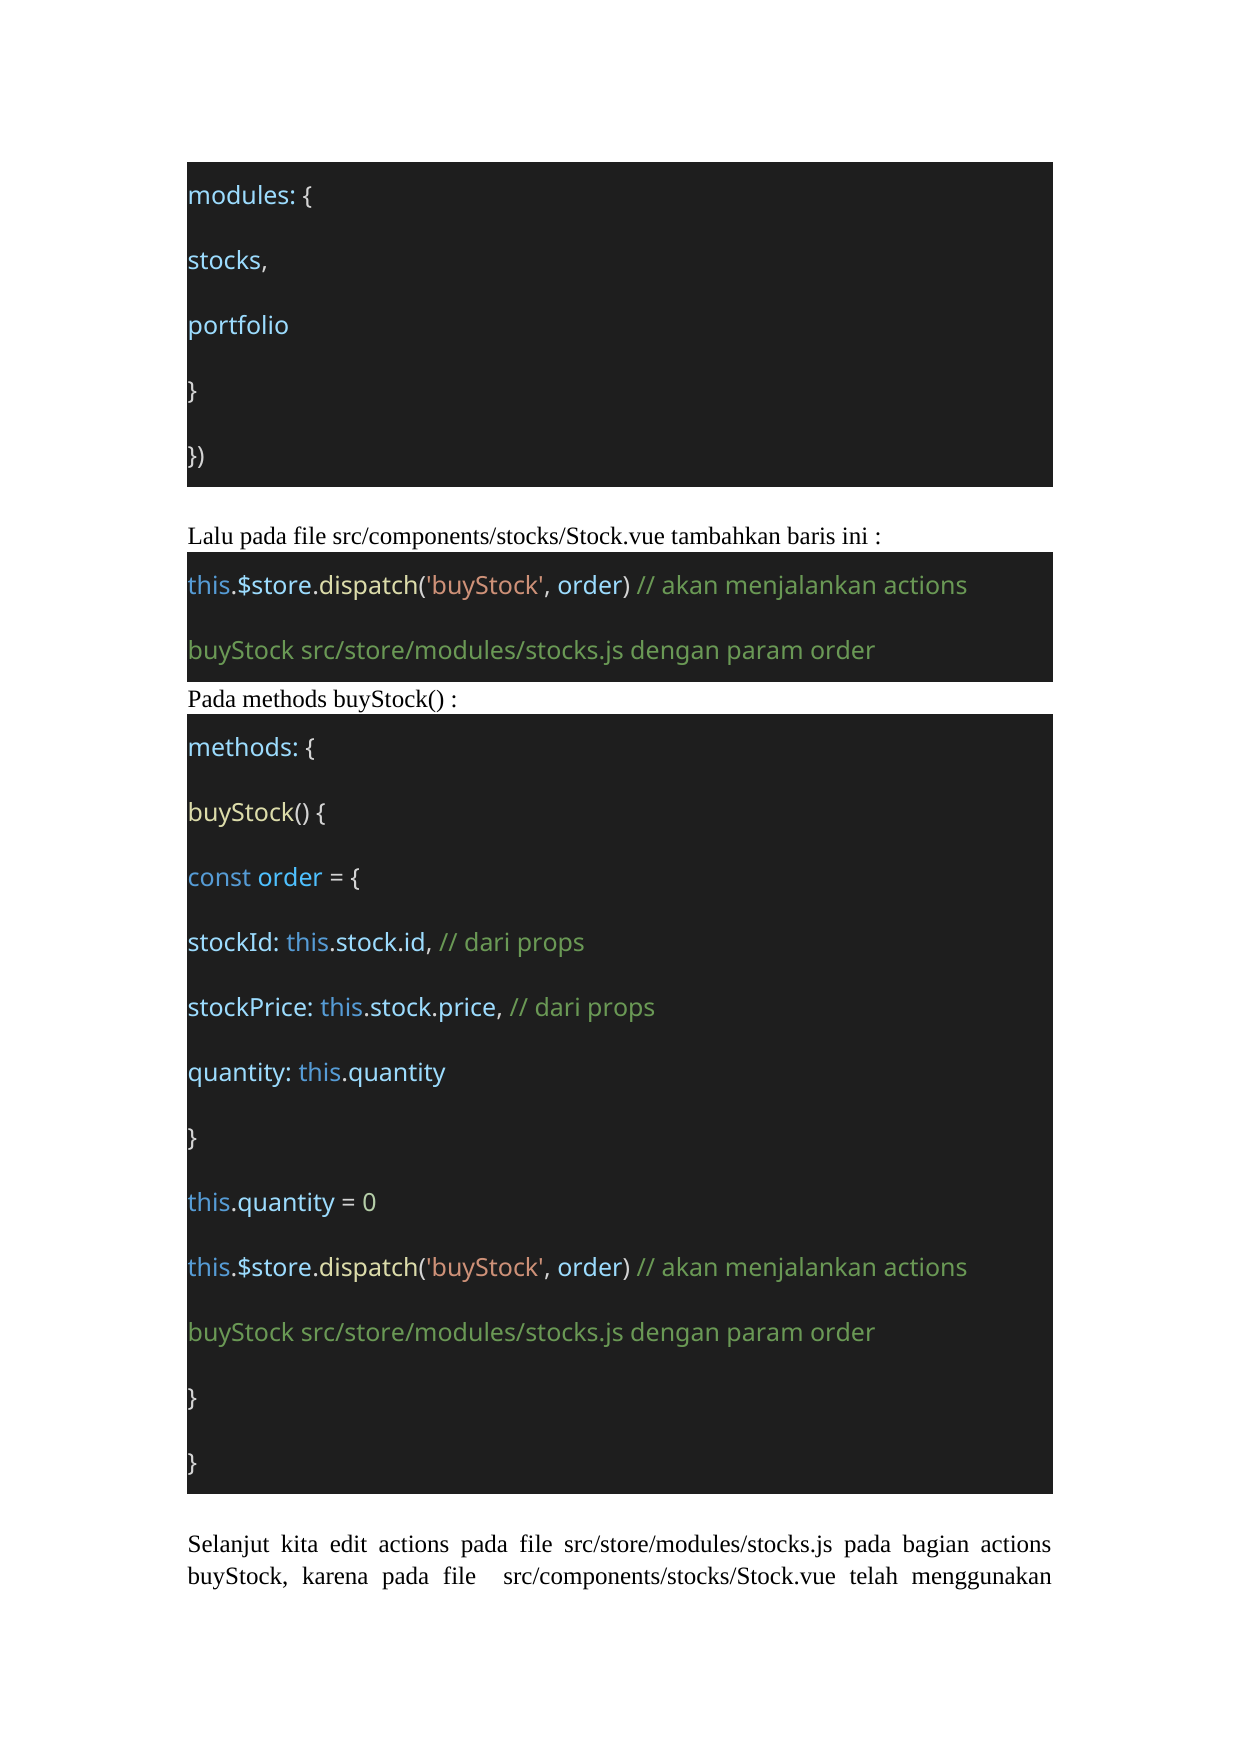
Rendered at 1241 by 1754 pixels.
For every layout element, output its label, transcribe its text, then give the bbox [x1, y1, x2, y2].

text stocks, [187, 227, 1053, 292]
list Pada methods buyStock() : [187, 682, 1053, 714]
text this.quantity = 0 [187, 1169, 1053, 1234]
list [187, 1527, 1053, 1592]
text quantity: this.quantity [187, 1039, 1053, 1104]
text modules: { [187, 162, 1053, 227]
list Lalu pada file src/components/stocks/Stock.vue tambahkan baris ini : [187, 519, 1053, 552]
text } [187, 357, 1053, 422]
text methods: { [187, 714, 1053, 779]
text this.$store.dispatch('buyStock', order) // akan menjalankan actions buyStock src/store/modules/stocks.js dengan param order [187, 552, 1053, 682]
text stockId: this.stock.id, // dari props [187, 909, 1053, 974]
text stockPrice: this.stock.price, // dari props [187, 974, 1053, 1039]
text } [187, 1364, 1053, 1429]
text } [187, 1104, 1053, 1169]
text } [187, 1429, 1053, 1494]
text const order = { [187, 844, 1053, 909]
text buyStock() { [187, 779, 1053, 844]
text }) [187, 422, 1053, 487]
text this.$store.dispatch('buyStock', order) // akan menjalankan actions buyStock src/store/modules/stocks.js dengan param order [187, 1234, 1053, 1364]
text portfolio [187, 292, 1053, 357]
